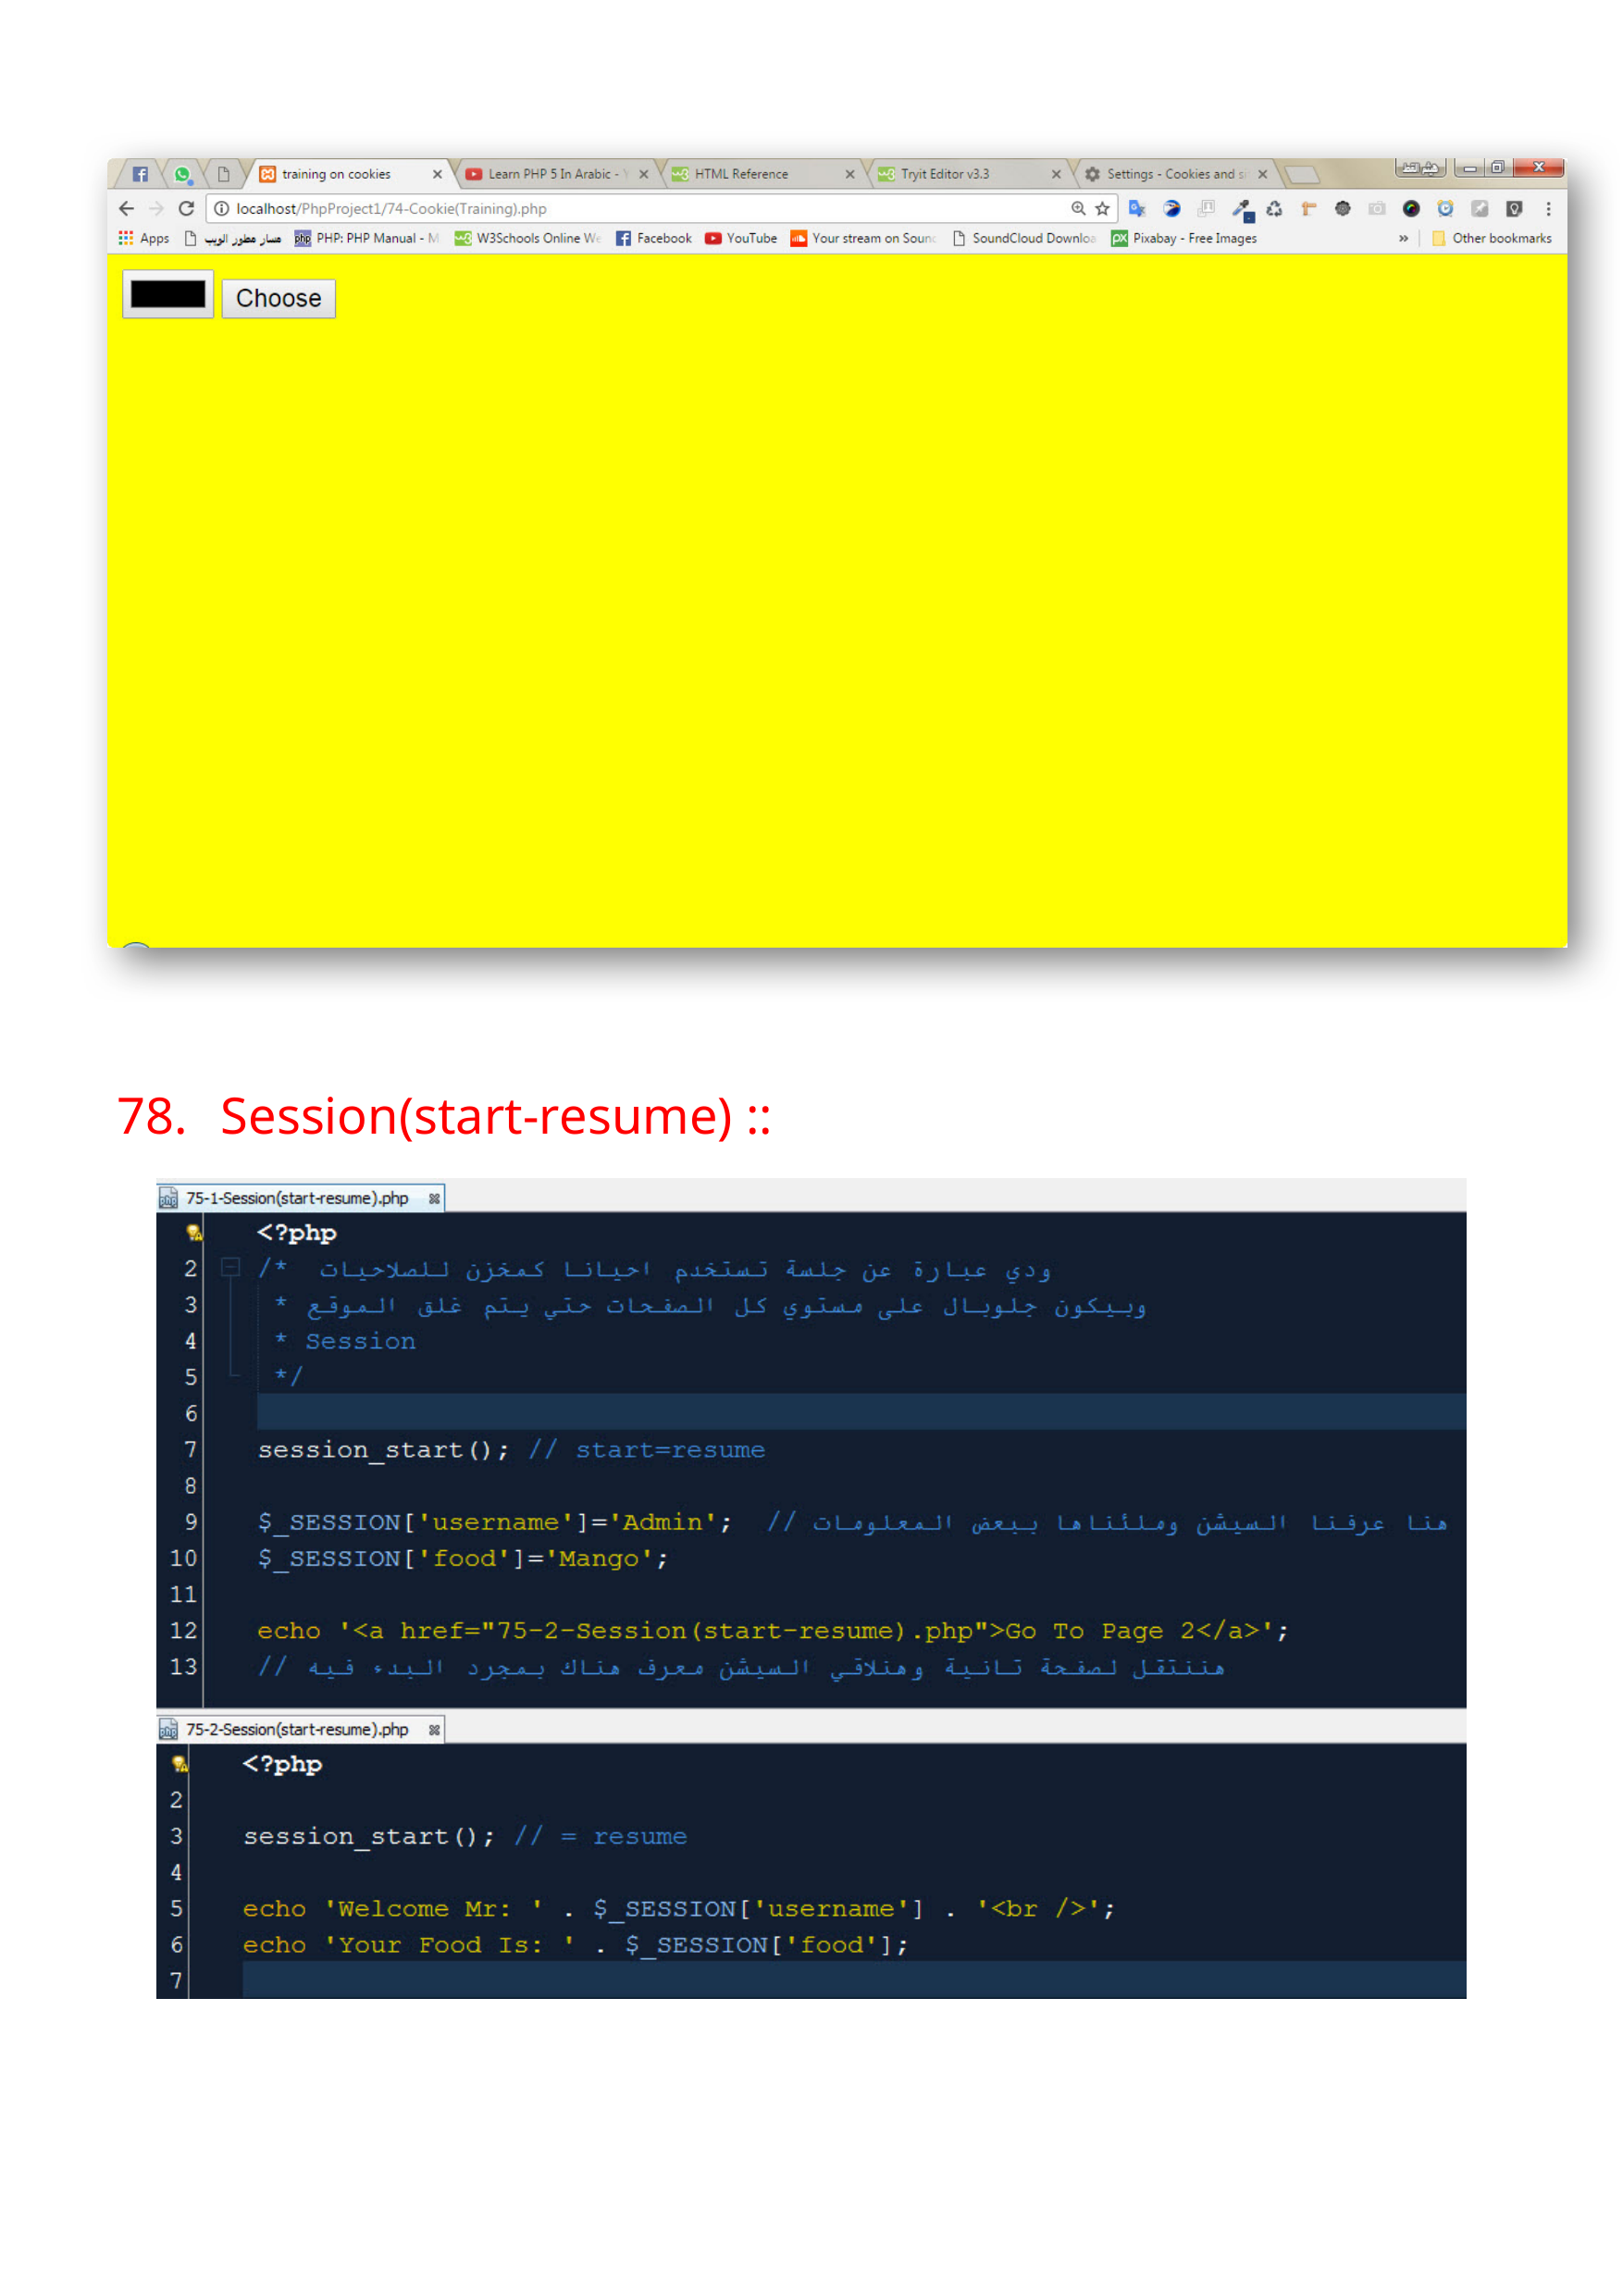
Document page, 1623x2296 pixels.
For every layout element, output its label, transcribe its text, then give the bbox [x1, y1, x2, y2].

picture [107, 158, 1567, 948]
list Session(start-resume) :: [117, 1081, 1541, 1148]
picture [156, 1178, 1467, 1999]
